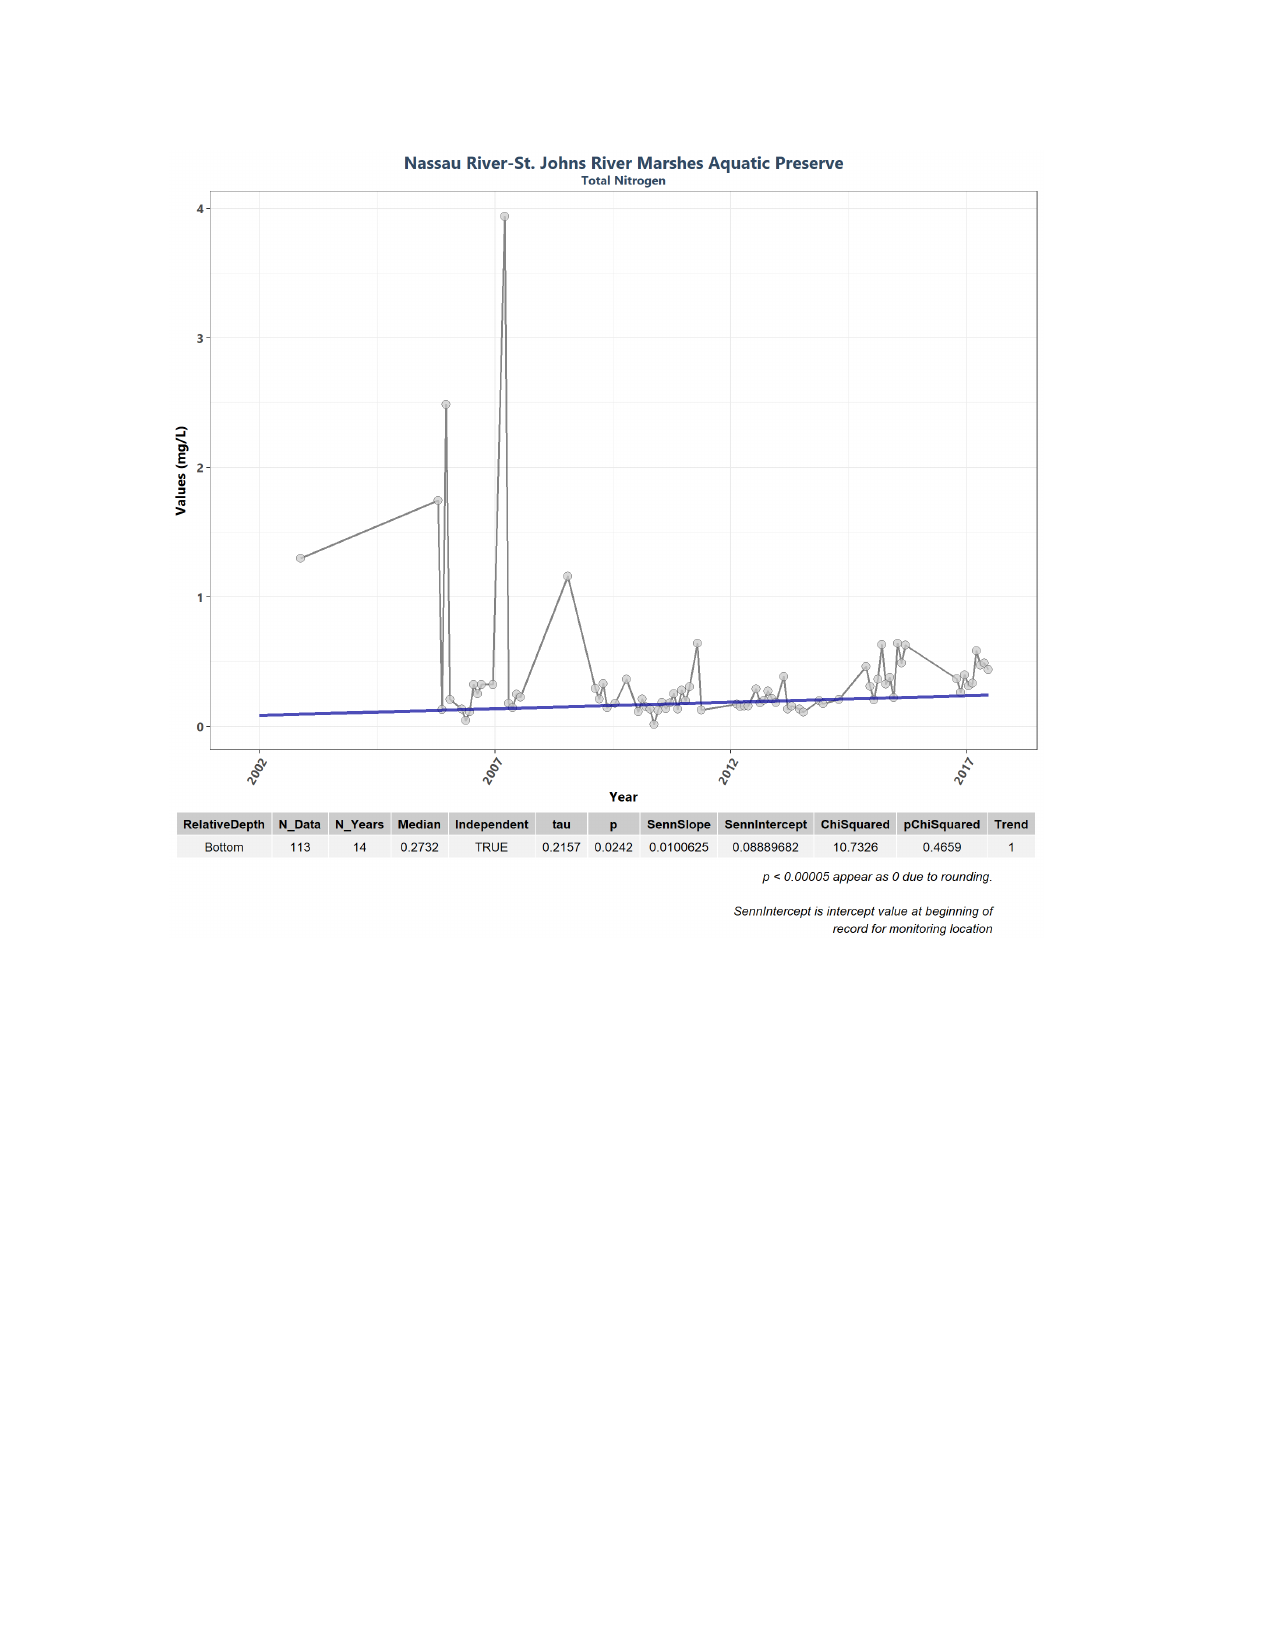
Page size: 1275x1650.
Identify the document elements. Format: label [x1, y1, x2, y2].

picture [168, 150, 1044, 938]
